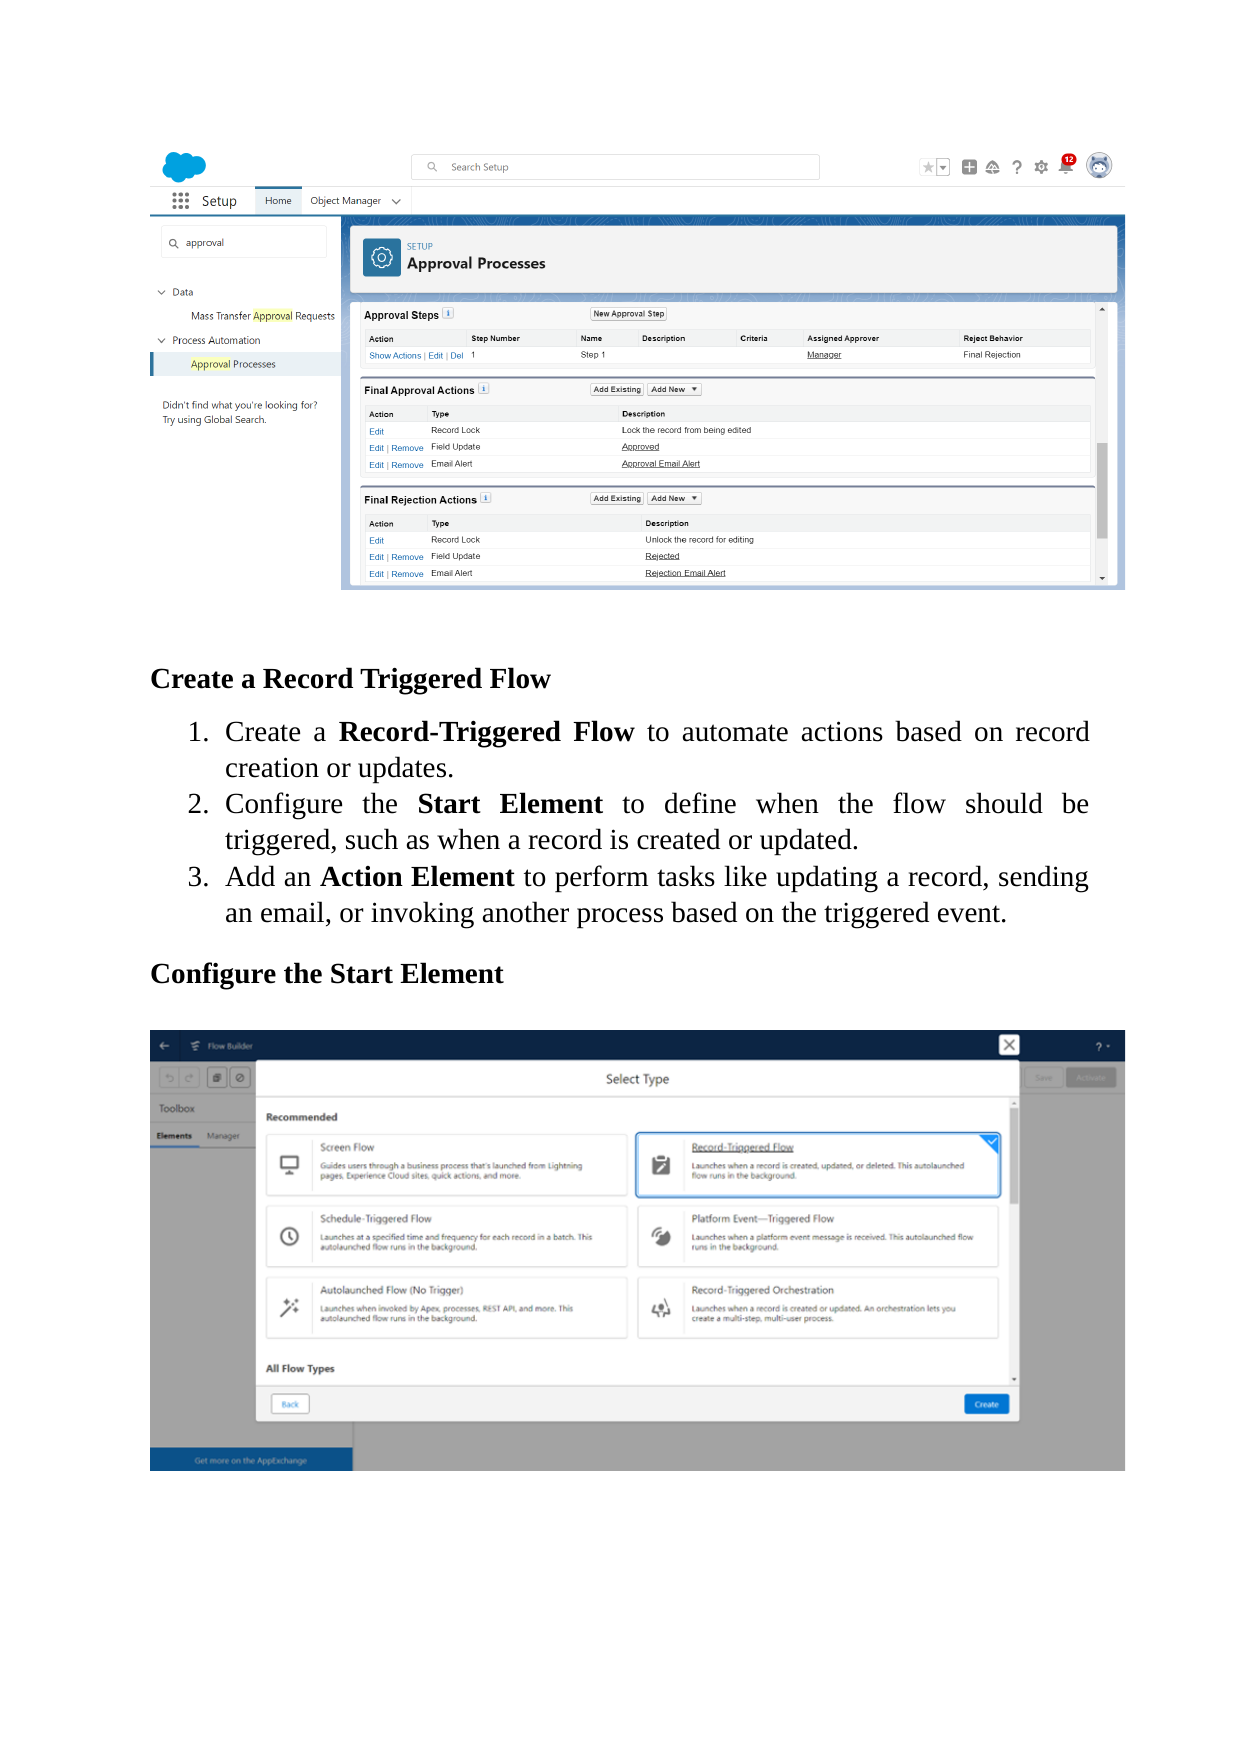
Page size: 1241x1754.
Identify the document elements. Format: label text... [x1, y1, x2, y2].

subtitle Configure the Start Element [150, 956, 1090, 989]
picture [150, 150, 1125, 590]
list Configure the Start Element to define when the flow should be triggered, such as when a record is created or updated. [187, 786, 1090, 856]
picture [150, 1030, 1125, 1471]
text Create a Record Triggered Flow [150, 661, 1090, 695]
list Create a Record-Triggered Flow to automate actions based on record creation or updates. [187, 714, 1090, 784]
list Add an Action Element to perform tasks like updating a record, sending an email, or invoking another process based on the triggered event. [187, 859, 1090, 928]
